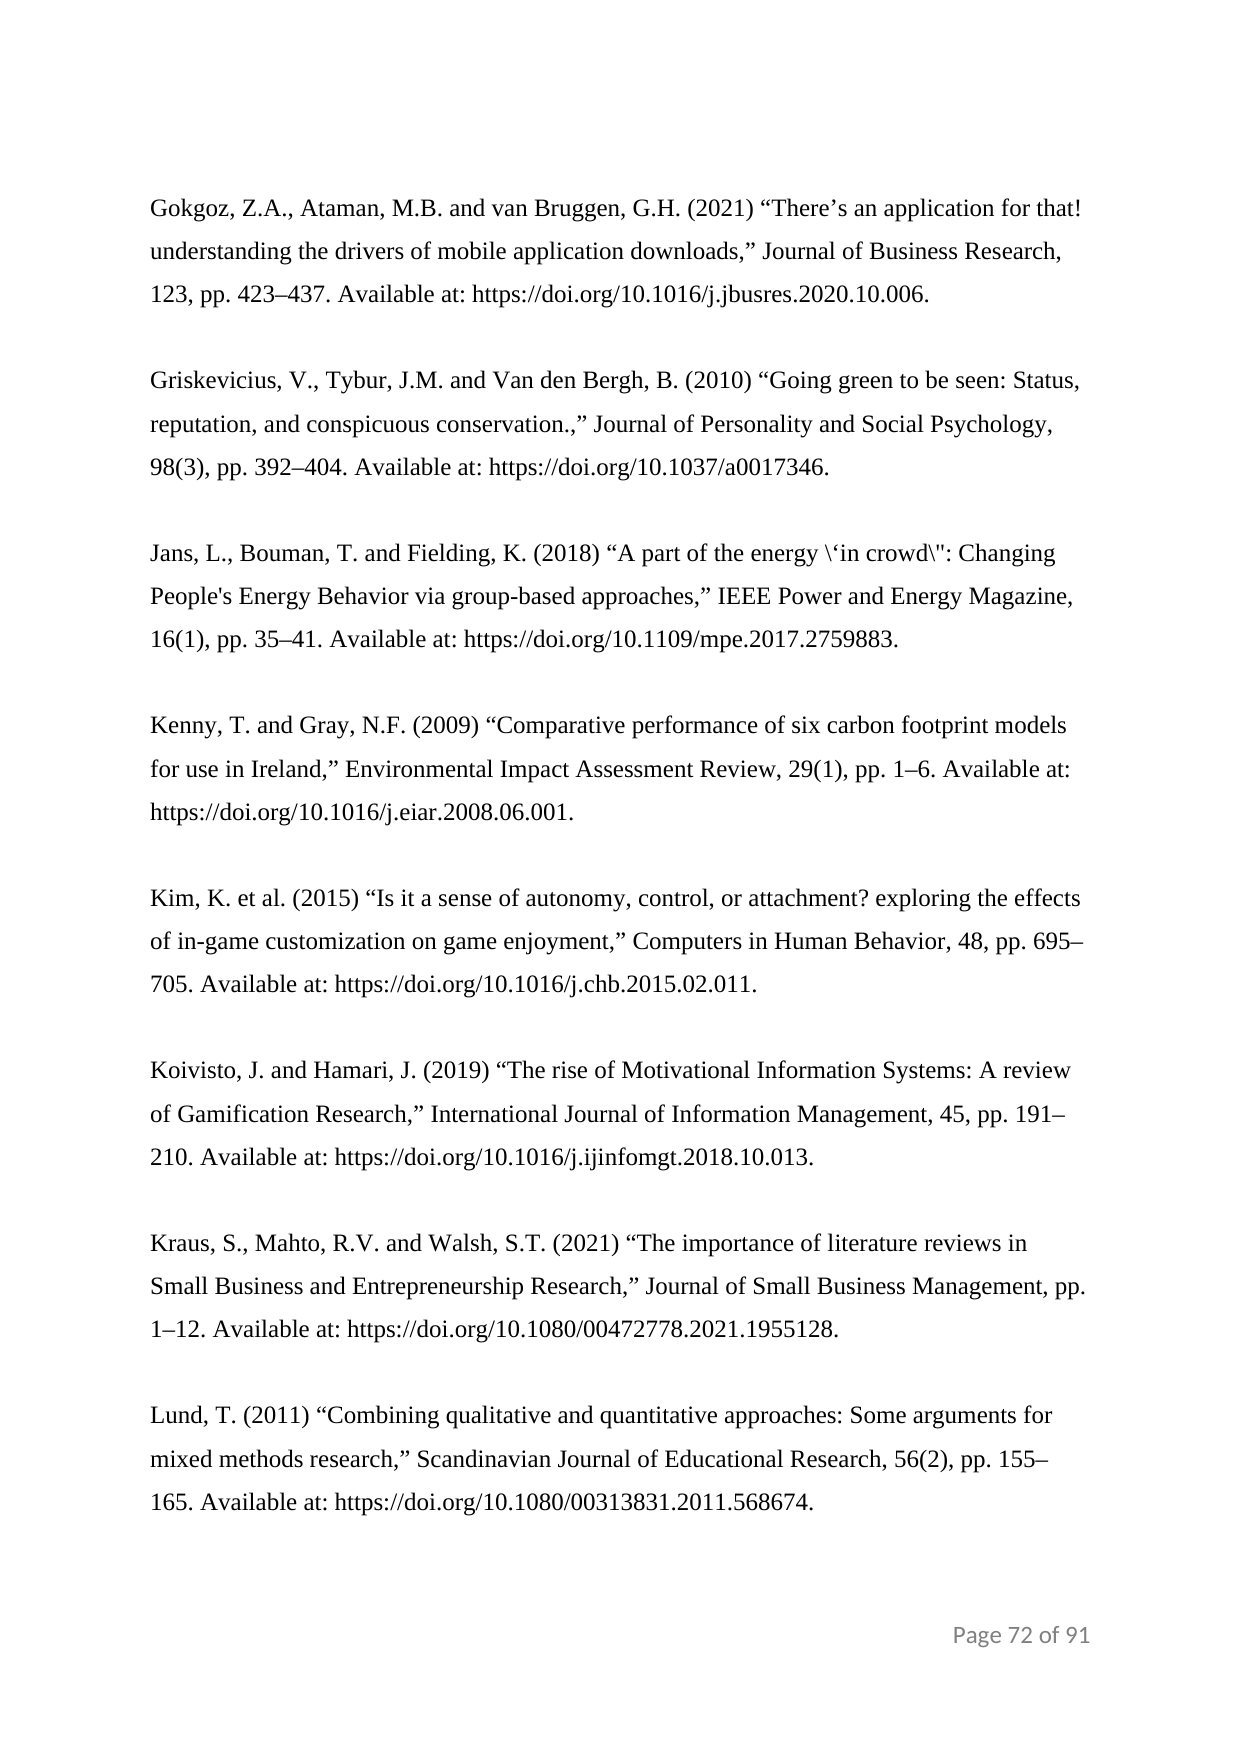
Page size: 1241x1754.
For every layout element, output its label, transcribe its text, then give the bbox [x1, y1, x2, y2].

text Kim, K. et al. (2015) “Is it a sense of autonomy, control, or attachment? exploring the effects of in-game customization on game enjoyment,” Computers in Human Behavior, 48, pp. 695–705. Available at: https://doi.org/10.1016/j.chb.2015.02.011. [150, 883, 1090, 998]
text Kraus, S., Mahto, R.V. and Walsh, S.T. (2021) “The importance of literature reviews in Small Business and Entrepreneurship Research,” Journal of Small Business Management, pp. 1–12. Available at: https://doi.org/10.1080/00472778.2021.1955128. [150, 1228, 1090, 1343]
text Lund, T. (2011) “Combining qualitative and quantitative approaches: Some arguments for mixed methods research,” Scandinavian Journal of Educational Research, 56(2), pp. 155–165. Available at: https://doi.org/10.1080/00313831.2011.568674. [150, 1401, 1090, 1516]
text Kenny, T. and Gray, N.F. (2009) “Comparative performance of six carbon footprint models for use in Ireland,” Environmental Impact Assessment Review, 29(1), pp. 1–6. Available at: https://doi.org/10.1016/j.eiar.2008.06.001. [150, 711, 1090, 826]
text Griskevicius, V., Tybur, J.M. and Van den Bergh, B. (2010) “Going green to be seen: Status, reputation, and conspicuous conservation.,” Journal of Personality and Social Psychology, 98(3), pp. 392–404. Available at: https://doi.org/10.1037/a0017346. [150, 366, 1090, 481]
text Koivisto, J. and Hamari, J. (2019) “The rise of Motivational Information Systems: A review of Gamification Research,” International Journal of Information Management, 45, pp. 191–210. Available at: https://doi.org/10.1016/j.ijinfomgt.2018.10.013. [150, 1056, 1090, 1171]
text Jans, L., Bouman, T. and Fielding, K. (2018) “A part of the energy \‘in crowd\": Changing People's Energy Behavior via group-based approaches,” IEEE Power and Energy Magazine, 16(1), pp. 35–41. Available at: https://doi.org/10.1109/mpe.2017.2759883. [150, 538, 1090, 653]
text Gokgoz, Z.A., Ataman, M.B. and van Bruggen, G.H. (2021) “There’s an application for that! understanding the drivers of mobile application downloads,” Journal of Business Research, 123, pp. 423–437. Available at: https://doi.org/10.1016/j.jbusres.2020.10.006. [150, 193, 1090, 308]
